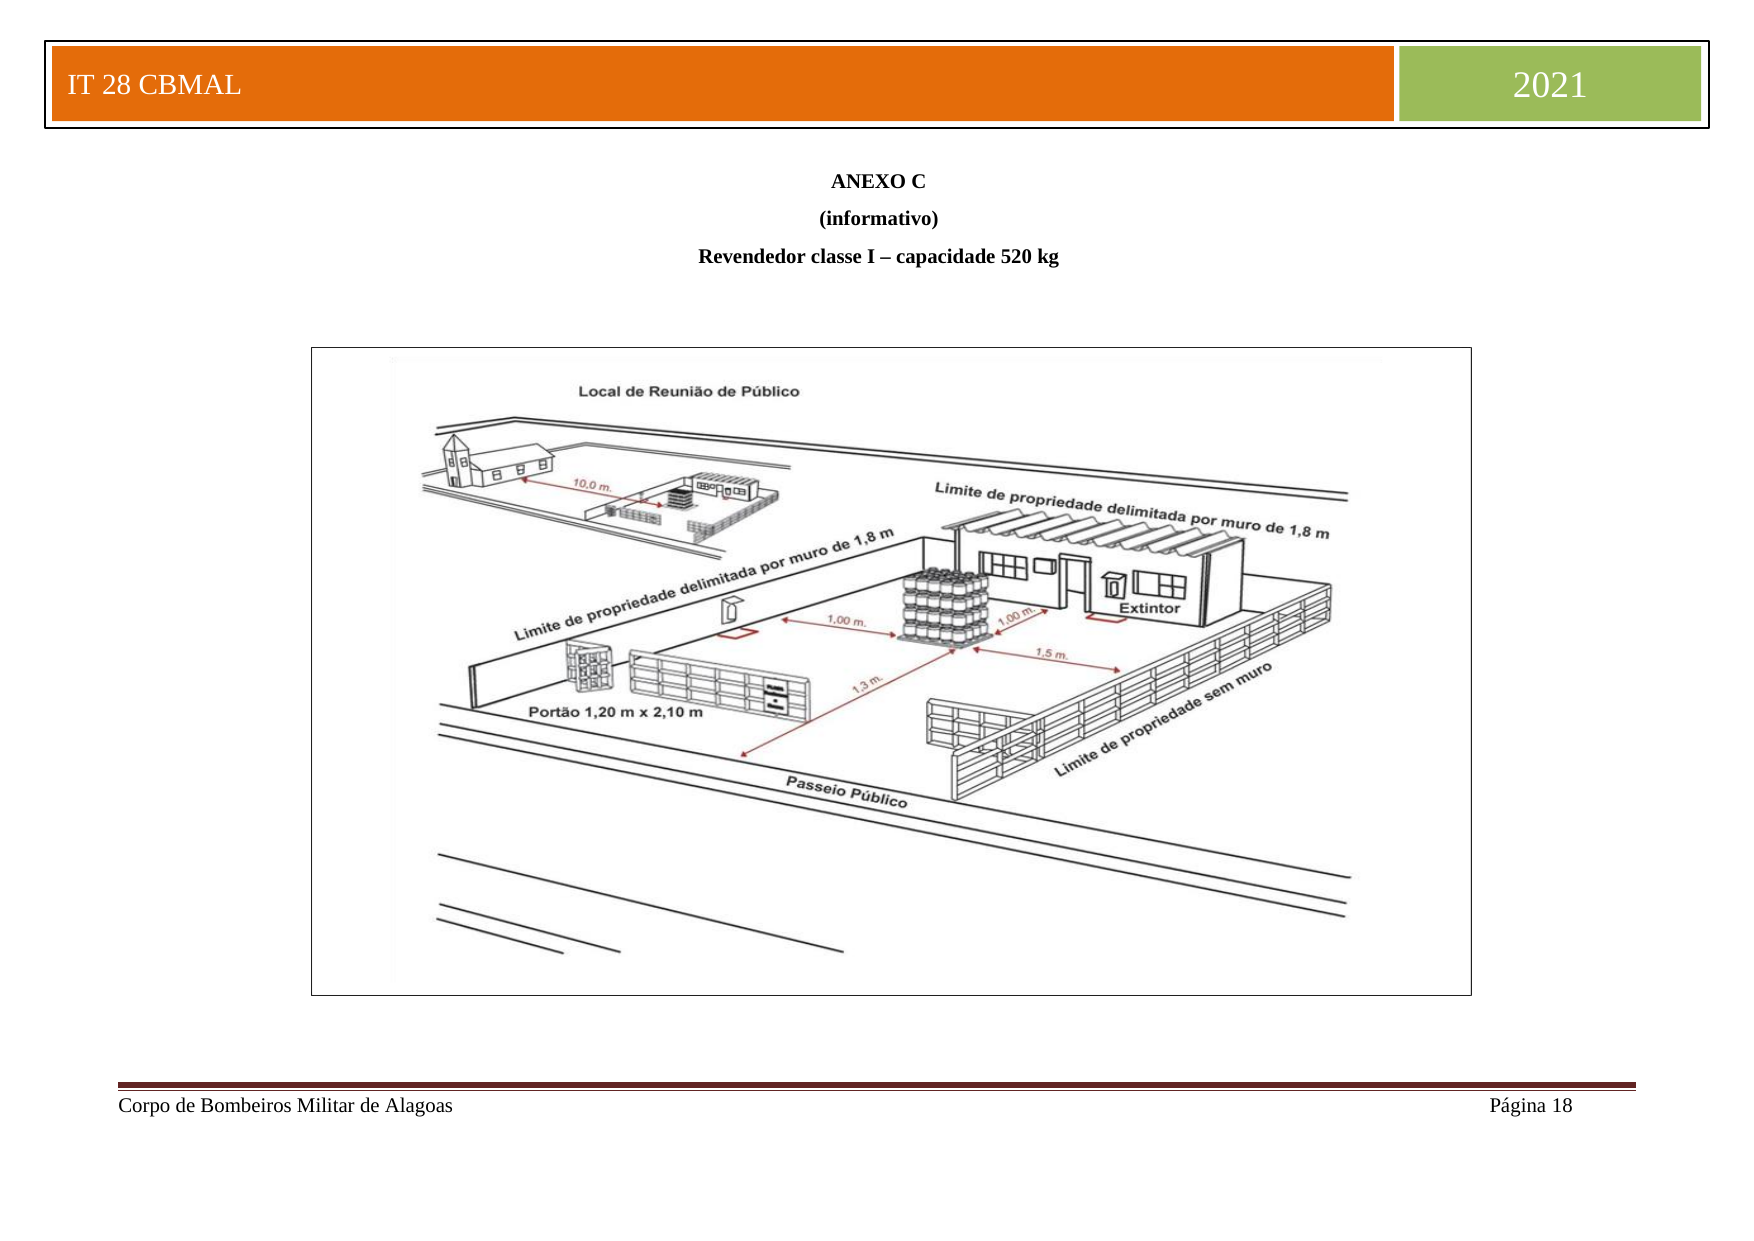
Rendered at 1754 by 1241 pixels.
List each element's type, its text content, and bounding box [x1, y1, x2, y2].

text Revendedor classe I – capacidade 520 kg [118, 244, 1639, 268]
text (informativo) [118, 206, 1639, 230]
picture [311, 347, 1472, 996]
text ANEXO C [118, 169, 1639, 193]
